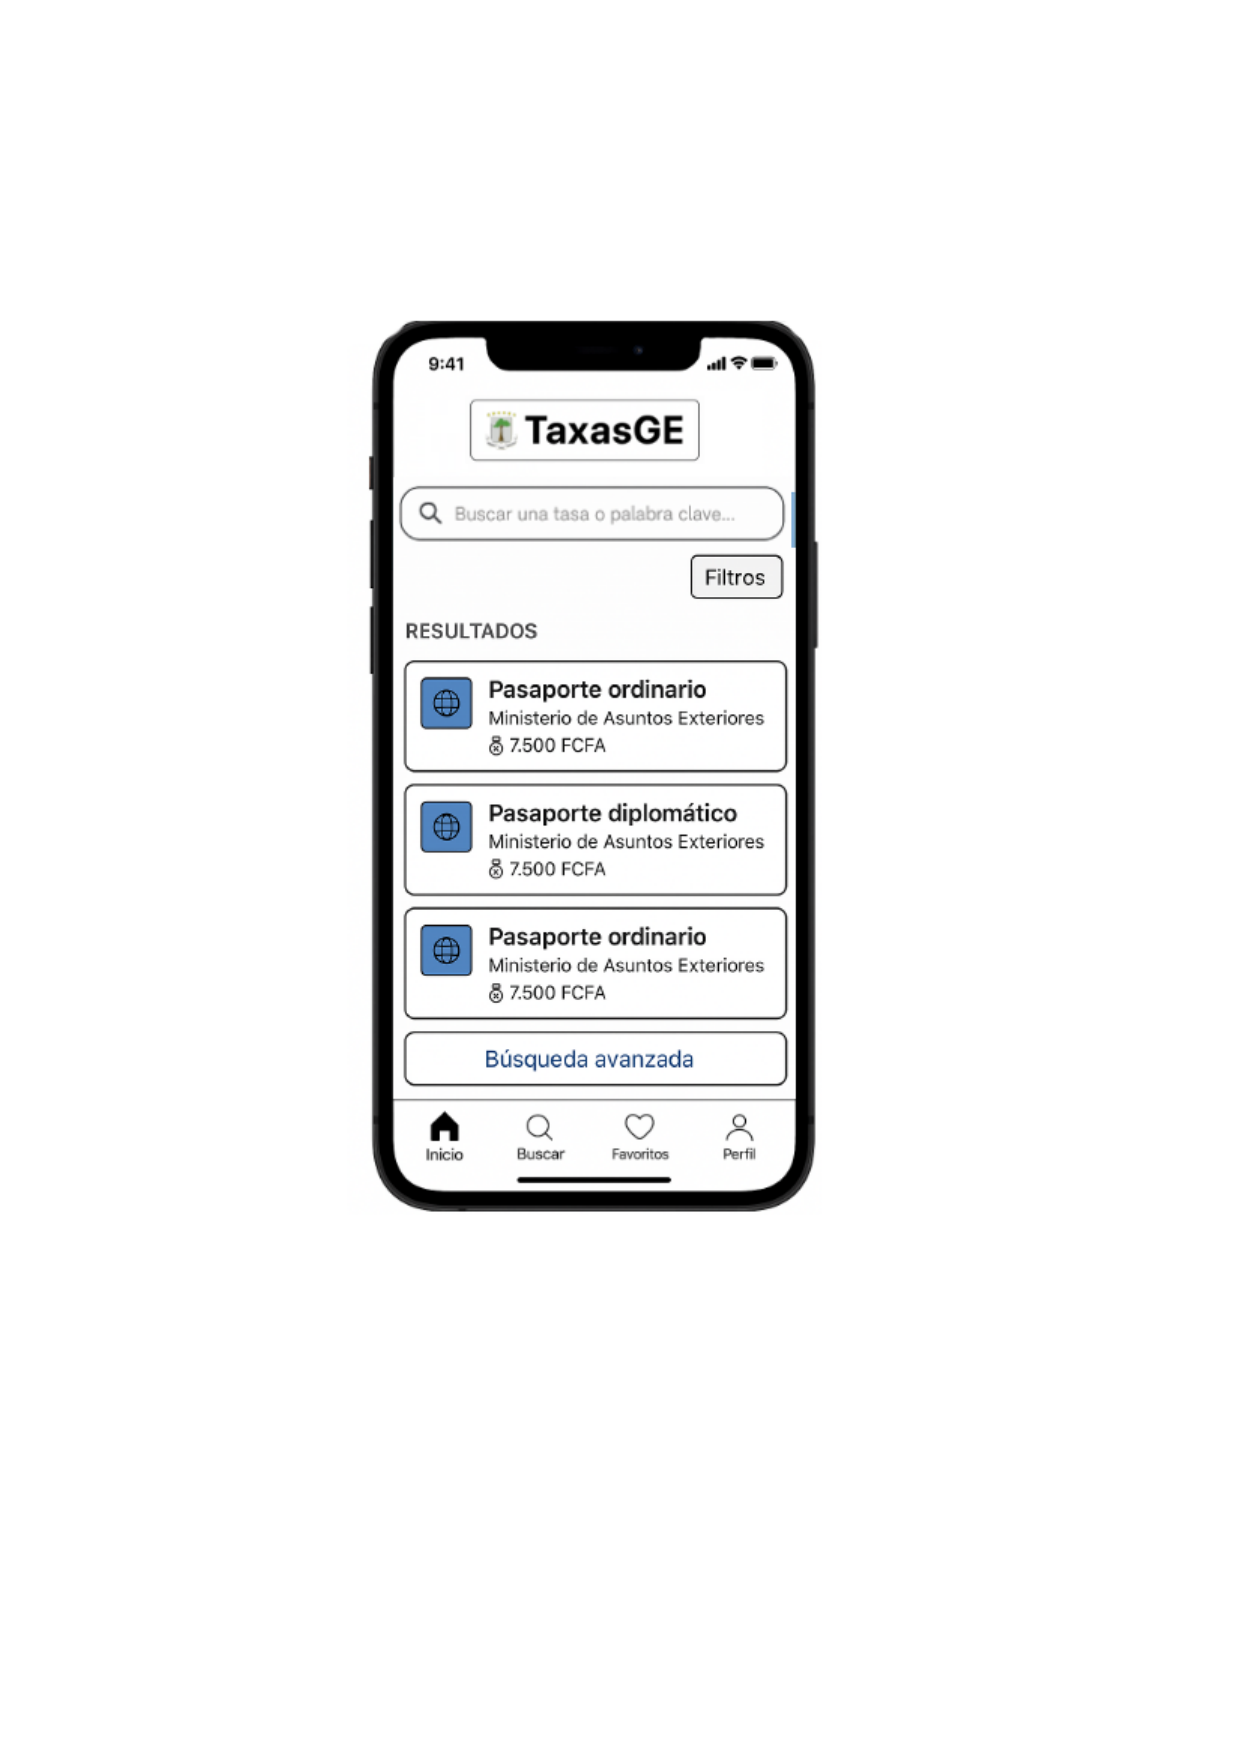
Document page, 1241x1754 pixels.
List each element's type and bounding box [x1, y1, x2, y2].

picture [147, 147, 1023, 1389]
